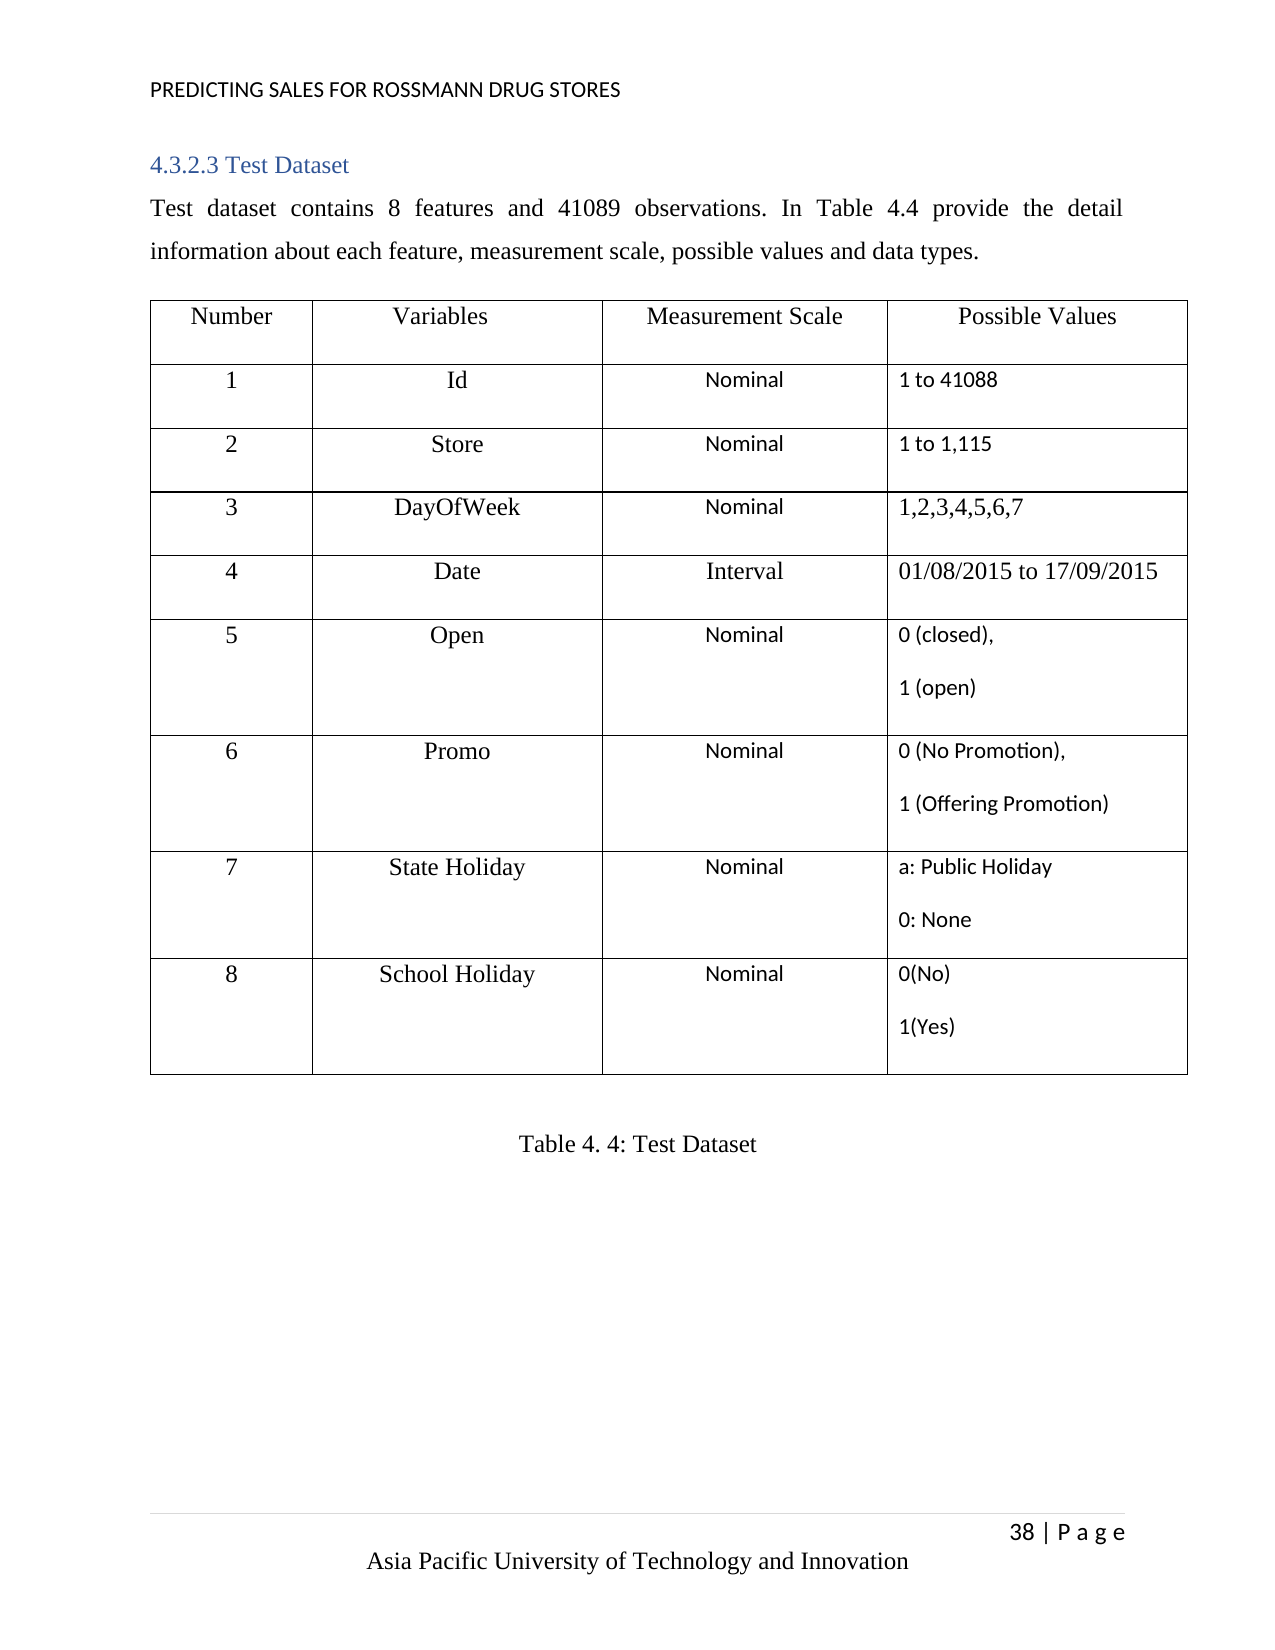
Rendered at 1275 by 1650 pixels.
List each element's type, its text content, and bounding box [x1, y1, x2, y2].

table_cell Promo [313, 736, 602, 851]
table_cell a: Public Holiday 0: None [888, 852, 1187, 958]
table_cell 8 [151, 959, 312, 1074]
table_header Variables [313, 301, 602, 364]
table_cell Nominal [603, 493, 887, 555]
table_cell 6 [151, 736, 312, 851]
table_cell 5 [151, 620, 312, 735]
table_cell DayOfWeek [313, 493, 602, 555]
table_cell State Holiday [313, 852, 602, 958]
table_cell 3 [151, 493, 312, 555]
table_header Possible Values [888, 301, 1187, 364]
table_cell Nominal [603, 736, 887, 851]
table_cell 4 [151, 556, 312, 619]
table_cell 0(No) 1(Yes) [888, 959, 1187, 1074]
table_cell 0 (closed), 1 (open) [888, 620, 1187, 735]
table_cell 7 [151, 852, 312, 958]
table_cell Nominal [603, 959, 887, 1074]
table_header Measurement Scale [603, 301, 887, 364]
table_header Number [151, 301, 312, 364]
table_cell Interval [603, 556, 887, 619]
table_cell School Holiday [313, 959, 602, 1074]
table_cell Open [313, 620, 602, 735]
table_cell Nominal [603, 852, 887, 958]
table_cell Nominal [603, 429, 887, 491]
table_cell 0 (No Promotion), 1 (Offering Promotion) [888, 736, 1187, 851]
text Table 4. 4: Test Dataset [150, 1129, 1125, 1157]
table_cell Store [313, 429, 602, 491]
table_cell 1 [151, 365, 312, 428]
text Test dataset contains 8 features and 41089 observations. In Table 4.4 provide the detail information about each feature, measurement scale, possible values and data types. [150, 193, 1125, 265]
table_cell 1 to 1,115 [888, 429, 1187, 491]
table_cell 1,2,3,4,5,6,7 [888, 493, 1187, 555]
table_cell 1 to 41088 [888, 365, 1187, 428]
table_cell Nominal [603, 620, 887, 735]
table_cell 2 [151, 429, 312, 491]
table_cell Id [313, 365, 602, 428]
table_cell 01/08/2015 to 17/09/2015 [888, 556, 1187, 619]
table_cell Date [313, 556, 602, 619]
table_cell Nominal [603, 365, 887, 428]
subtitle 4.3.2.3 Test Dataset [150, 150, 1125, 179]
